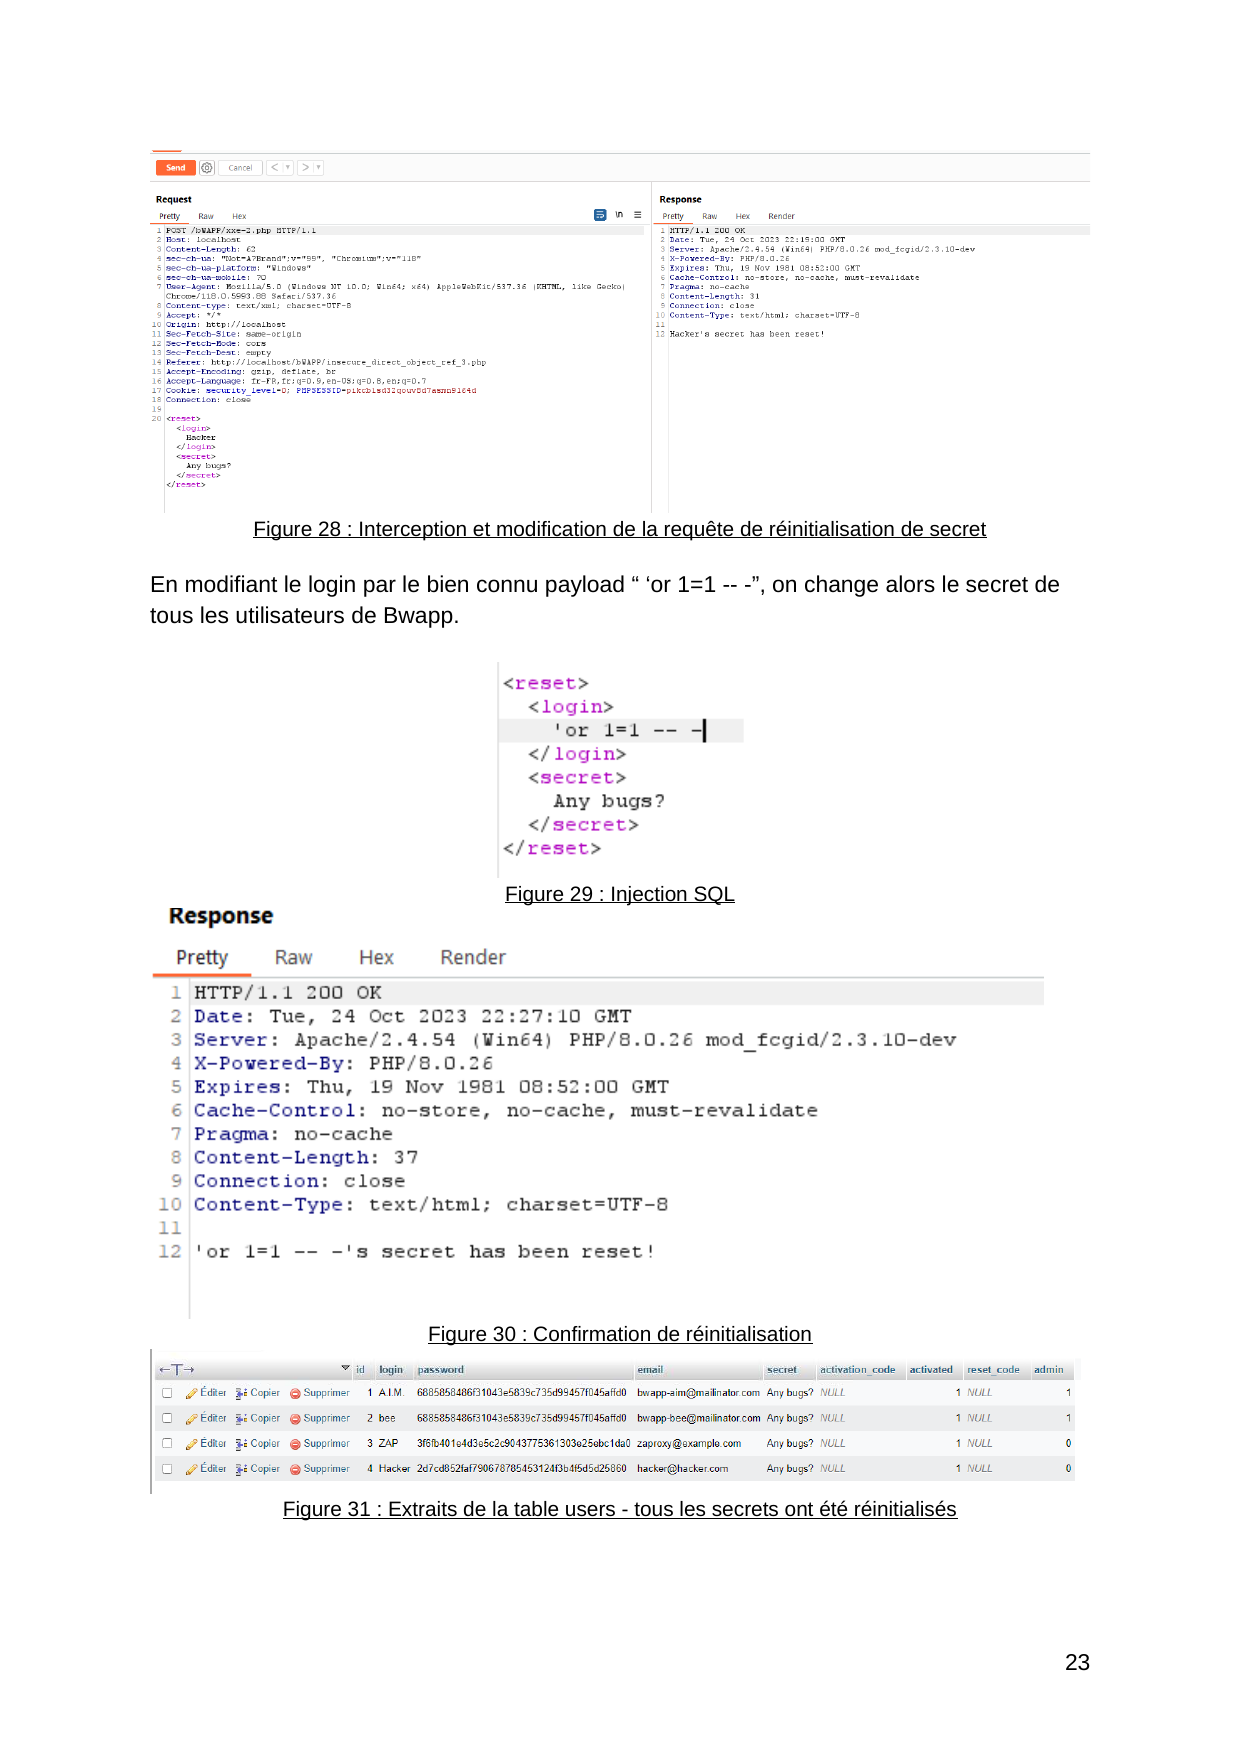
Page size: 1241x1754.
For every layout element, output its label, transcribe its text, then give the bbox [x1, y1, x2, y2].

text Figure 30 : Confirmation de réinitialisation [150, 1322, 1090, 1346]
picture [150, 1349, 1091, 1494]
picture [150, 908, 1044, 1319]
picture [150, 150, 1091, 513]
text Figure 31 : Extraits de la table users - tous les secrets ont été réinitialisés [150, 1497, 1090, 1521]
text En modifiant le login par le bien connu payload “ ‘or 1=1 -- -”, on change alors le secret de tous les utilisateurs de Bwapp. [150, 571, 1090, 628]
text Figure 29 : Injection SQL [150, 881, 1090, 905]
picture [496, 662, 744, 878]
text Figure 28 : Interception et modification de la requête de réinitialisation de secret [150, 516, 1090, 540]
